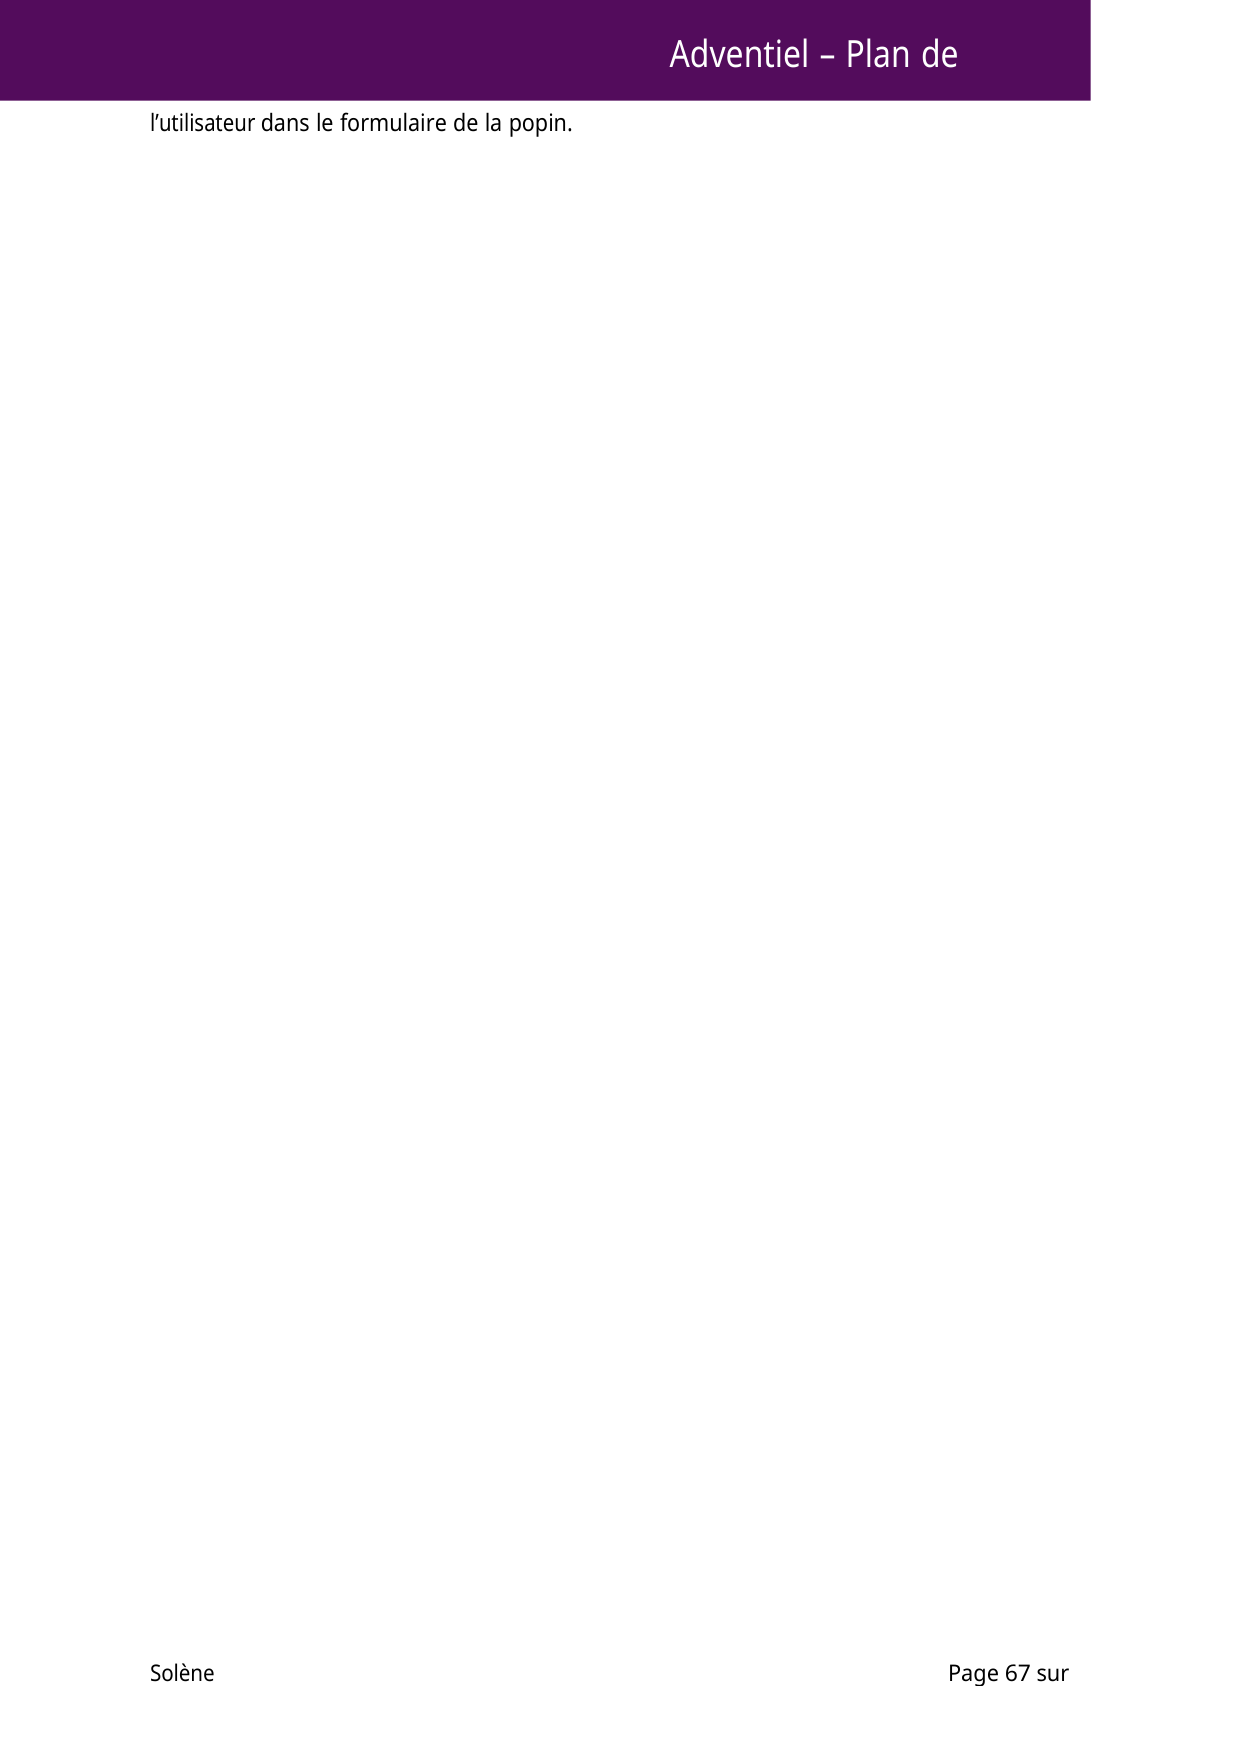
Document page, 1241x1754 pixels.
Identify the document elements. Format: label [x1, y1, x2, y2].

text [150, 106, 1091, 139]
